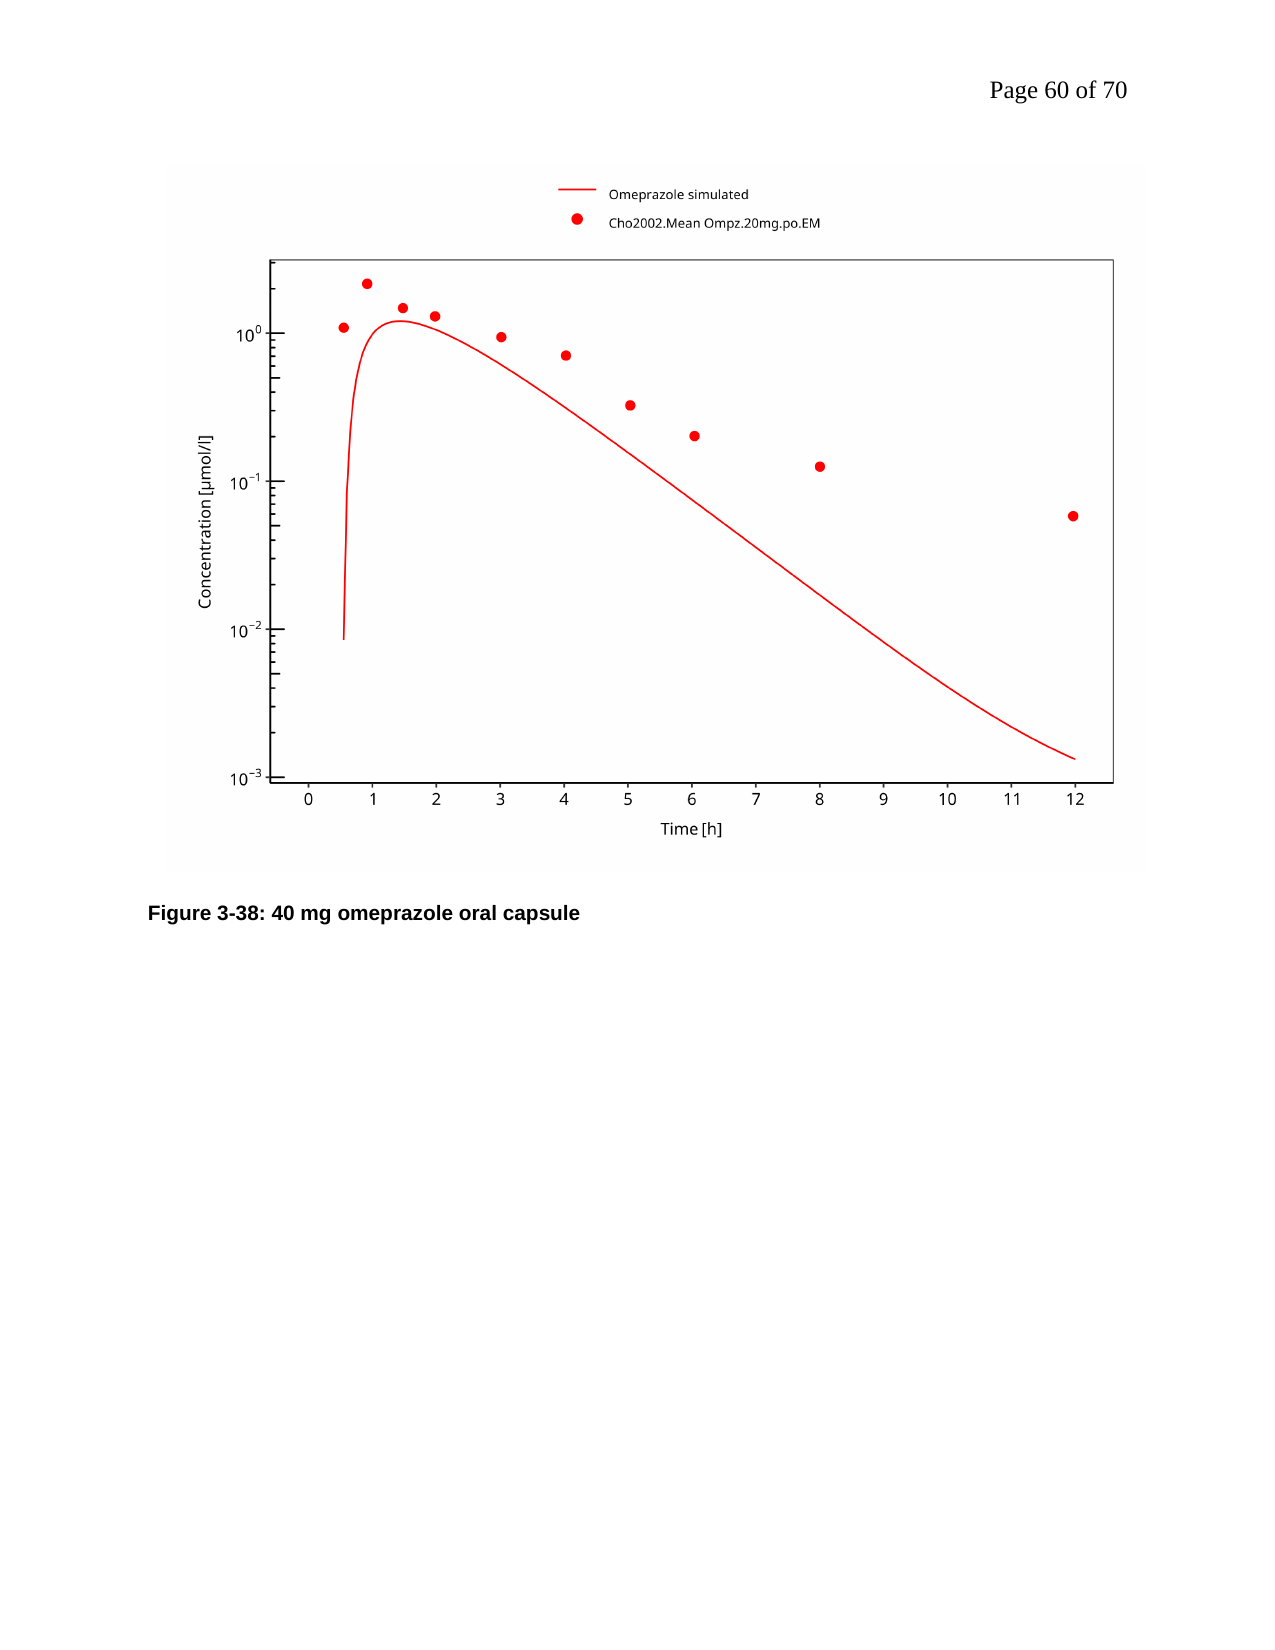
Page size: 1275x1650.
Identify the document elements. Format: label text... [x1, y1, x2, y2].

picture [166, 166, 1146, 871]
text Figure 3-38: 40 mg omeprazole oral capsule [148, 901, 1127, 925]
